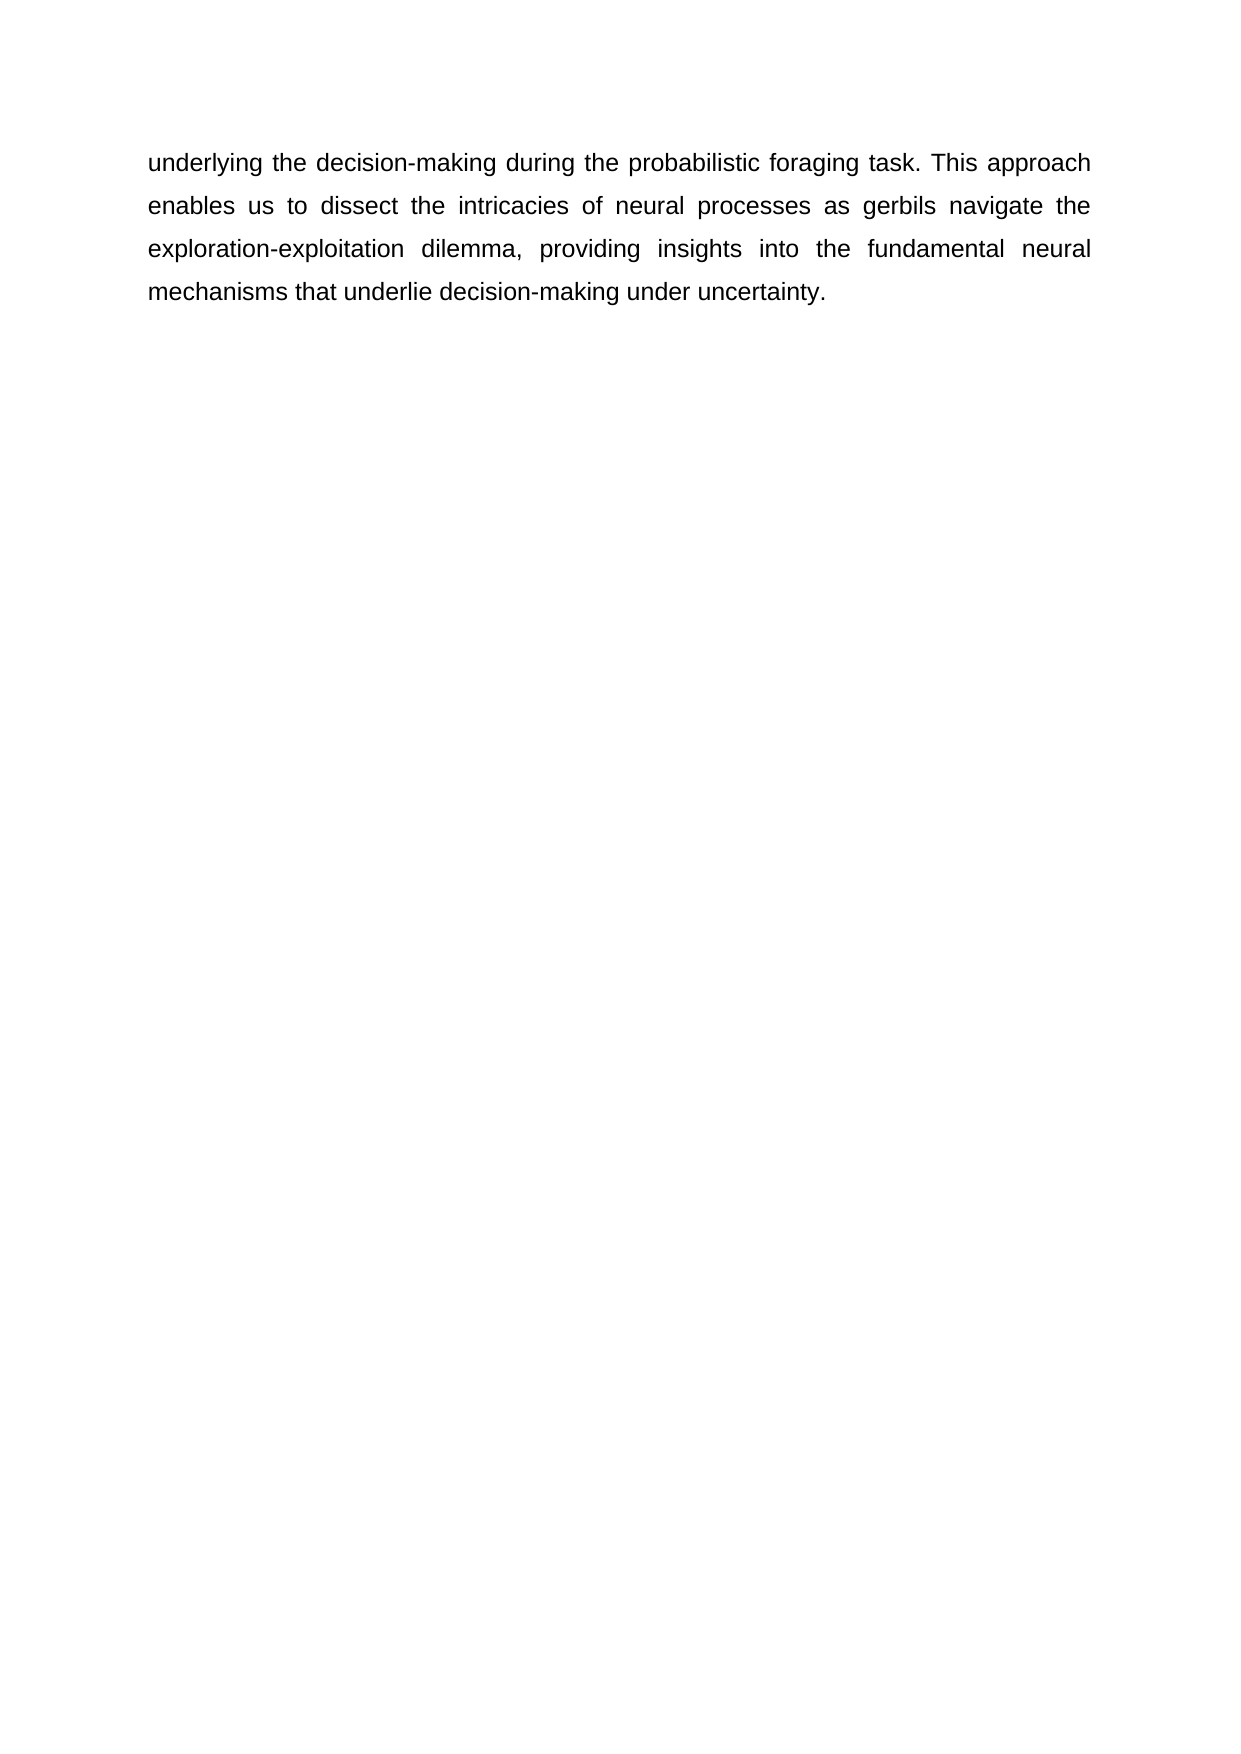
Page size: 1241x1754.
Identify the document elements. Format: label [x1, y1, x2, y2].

text [148, 148, 1093, 306]
